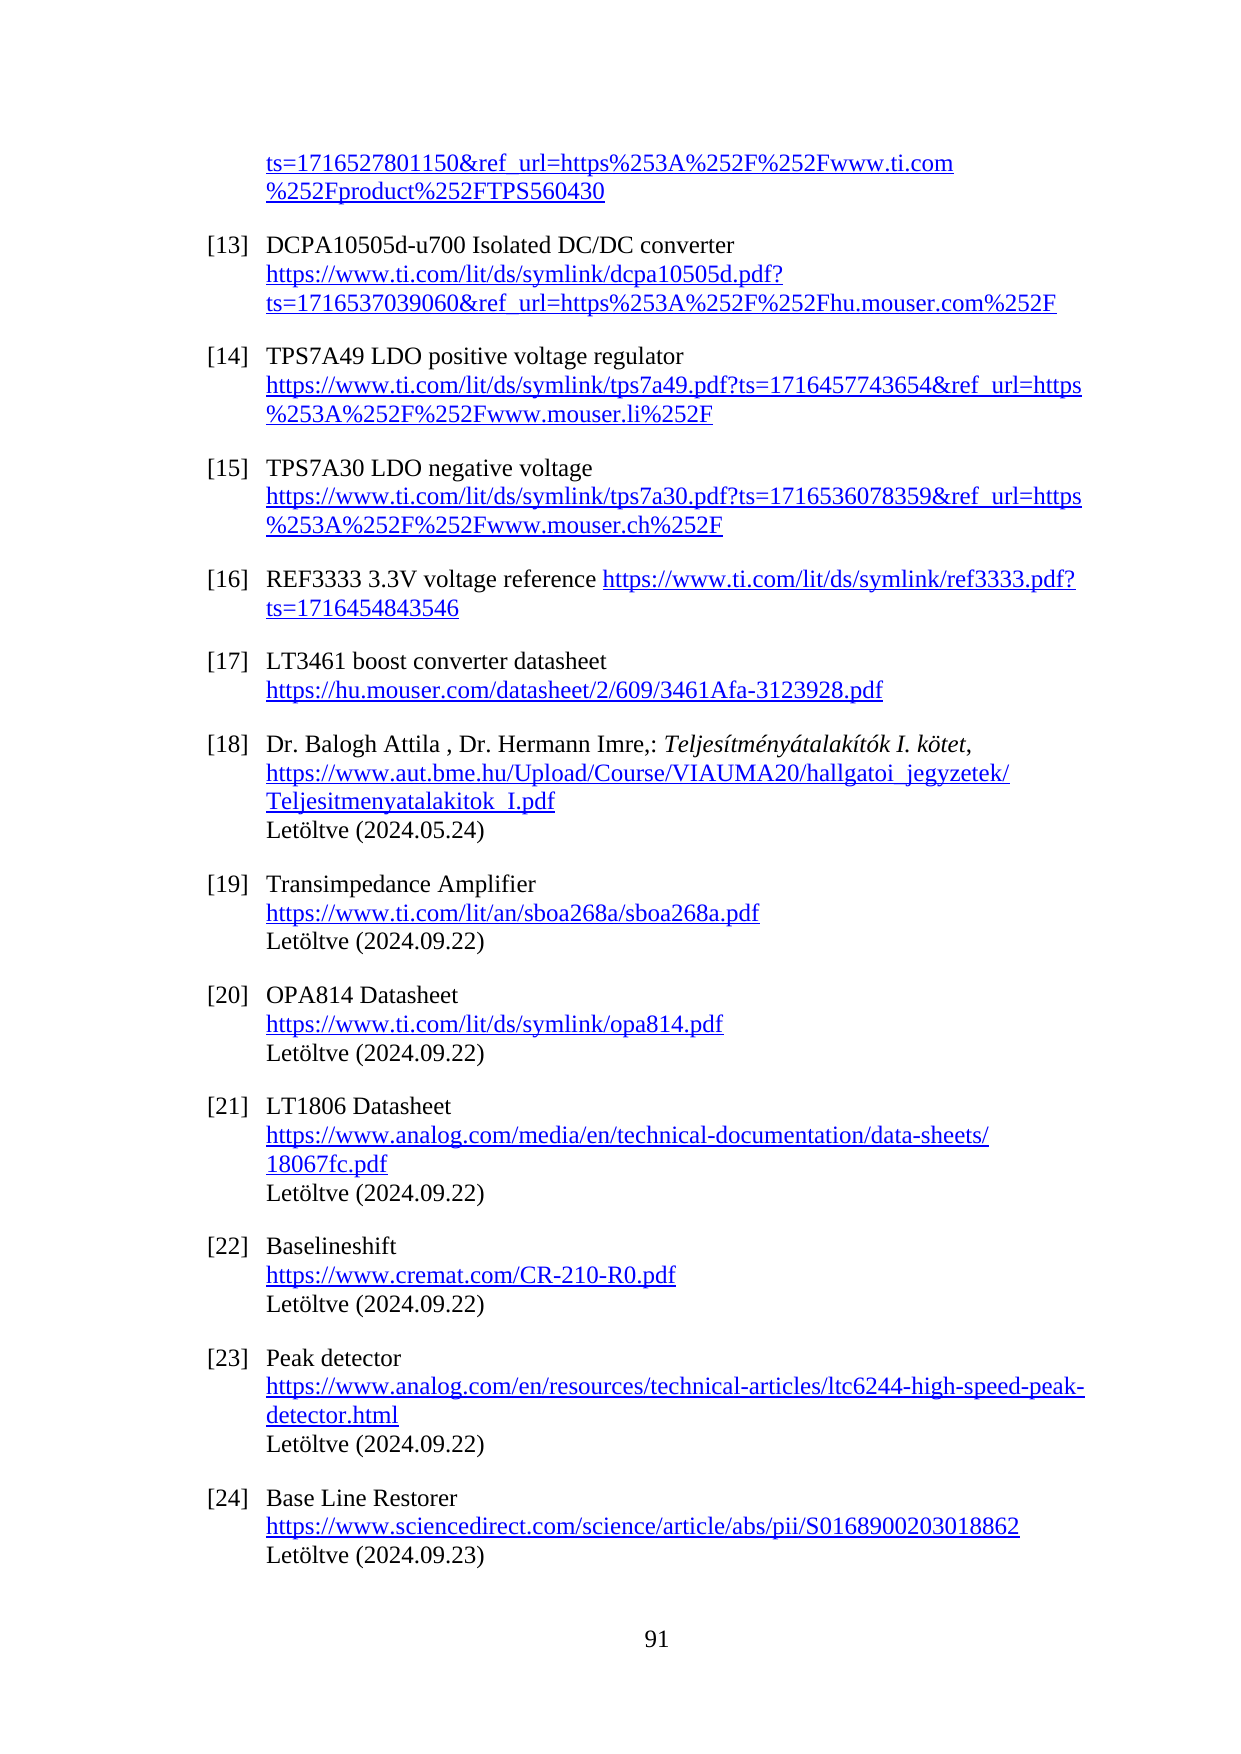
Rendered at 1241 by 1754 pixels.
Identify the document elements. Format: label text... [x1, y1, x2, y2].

text OPA814 Datasheet https://www.ti.com/lit/ds/symlink/opa814.pdf Letöltve (2024.09.22) [207, 980, 1092, 1066]
text Baselineshift https://www.cremat.com/CR-210-R0.pdf Letöltve (2024.09.22) [207, 1231, 1092, 1318]
text LT1806 Datasheet https://www.analog.com/media/en/technical-documentation/data-sheets/18067fc.pdf Letöltve (2024.09.22) [207, 1091, 1092, 1206]
text Peak detector https://www.analog.com/en/resources/technical-articles/ltc6244-high-speed-peak-detector.html Letöltve (2024.09.22) [207, 1343, 1092, 1458]
text DCPA10505d-u700 Isolated DC/DC converter https://www.ti.com/lit/ds/symlink/dcpa10505d.pdf?ts=1716537039060&ref_url=https%253A%252F%252Fhu.mouser.com%252F [207, 230, 1092, 316]
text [207, 148, 1092, 205]
text Transimpedance Amplifier https://www.ti.com/lit/an/sboa268a/sboa268a.pdf Letöltve (2024.09.22) [207, 869, 1092, 955]
text REF3333 3.3V voltage reference https://www.ti.com/lit/ds/symlink/ref3333.pdf?ts=1716454843546 [207, 564, 1092, 621]
text Dr. Balogh Attila , Dr. Hermann Imre,: Teljesítményátalakítók I. kötet, https://www.aut.bme.hu/Upload/Course/VIAUMA20/hallgatoi_jegyzetek/Teljesitmenyatalakitok_I.pdf Letöltve (2024.05.24) [207, 729, 1092, 844]
text TPS7A49 LDO positive voltage regulator https://www.ti.com/lit/ds/symlink/tps7a49.pdf?ts=1716457743654&ref_url=https%253A%252F%252Fwww.mouser.li%252F [207, 341, 1092, 428]
text TPS7A30 LDO negative voltage https://www.ti.com/lit/ds/symlink/tps7a30.pdf?ts=1716536078359&ref_url=https%253A%252F%252Fwww.mouser.ch%252F [207, 453, 1092, 539]
text LT3461 boost converter datasheet https://hu.mouser.com/datasheet/2/609/3461Afa-3123928.pdf [207, 646, 1092, 704]
text Base Line Restorer https://www.sciencedirect.com/science/article/abs/pii/S0168900203018862 Letöltve (2024.09.23) [207, 1483, 1092, 1569]
